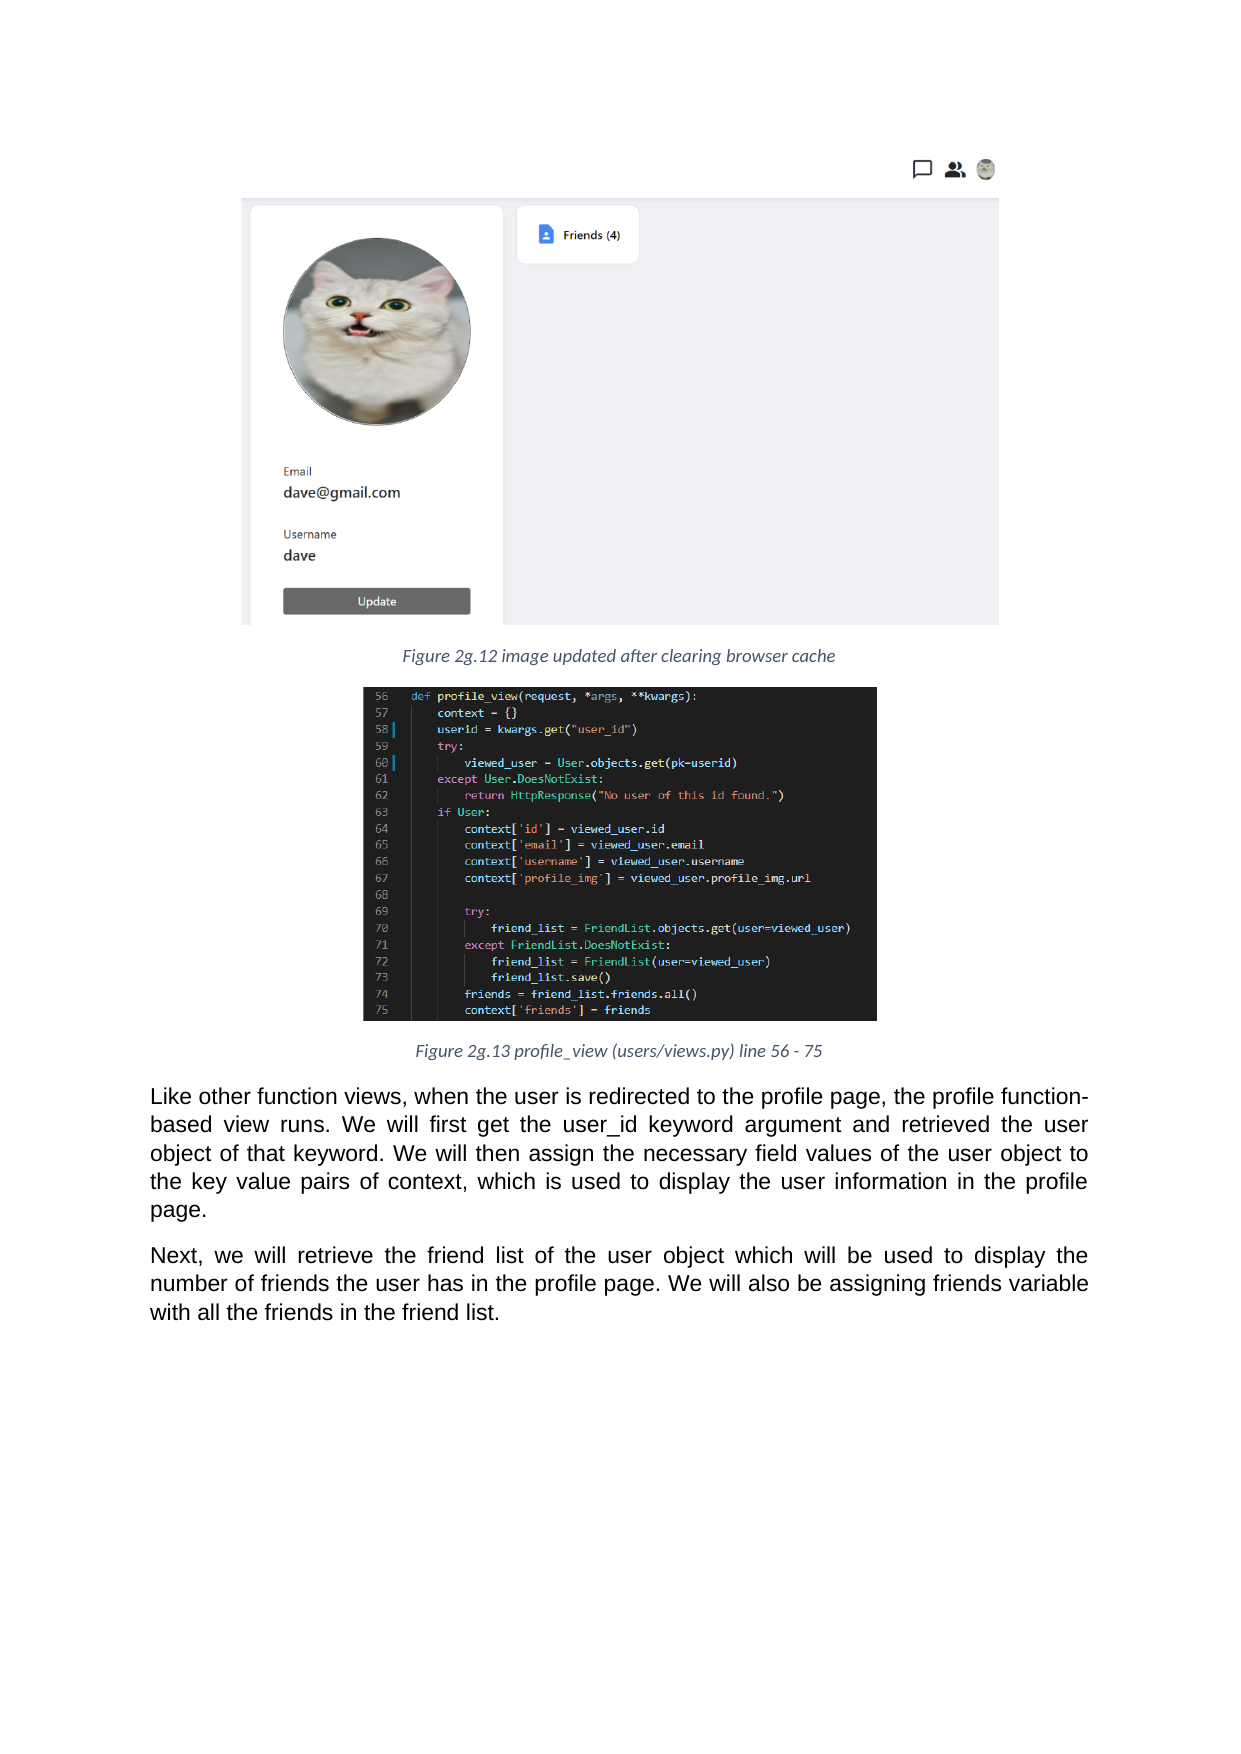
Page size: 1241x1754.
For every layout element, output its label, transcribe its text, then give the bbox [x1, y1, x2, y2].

text Figure 2g.12 image updated after clearing browser cache [150, 644, 1090, 667]
picture [363, 687, 877, 1021]
text Next, we will retrieve the friend list of the user object which will be used to display the number of friends the user has in the profile page. We will also be assigning friends variable with all the friends in the friend list. [150, 1242, 1090, 1325]
text Like other function views, when the user is redirected to the profile page, the profile function-based view runs. We will first get the user_id keyword argument and retrieved the user object of that keyword. We will then assign the necessary field values of the user object to the key value pairs of context, which is used to display the user information in the profile page. [150, 1083, 1090, 1223]
text Figure 2g.13 profile_view (users/views.py) line 56 - 75 [150, 1039, 1090, 1062]
picture [241, 150, 999, 625]
